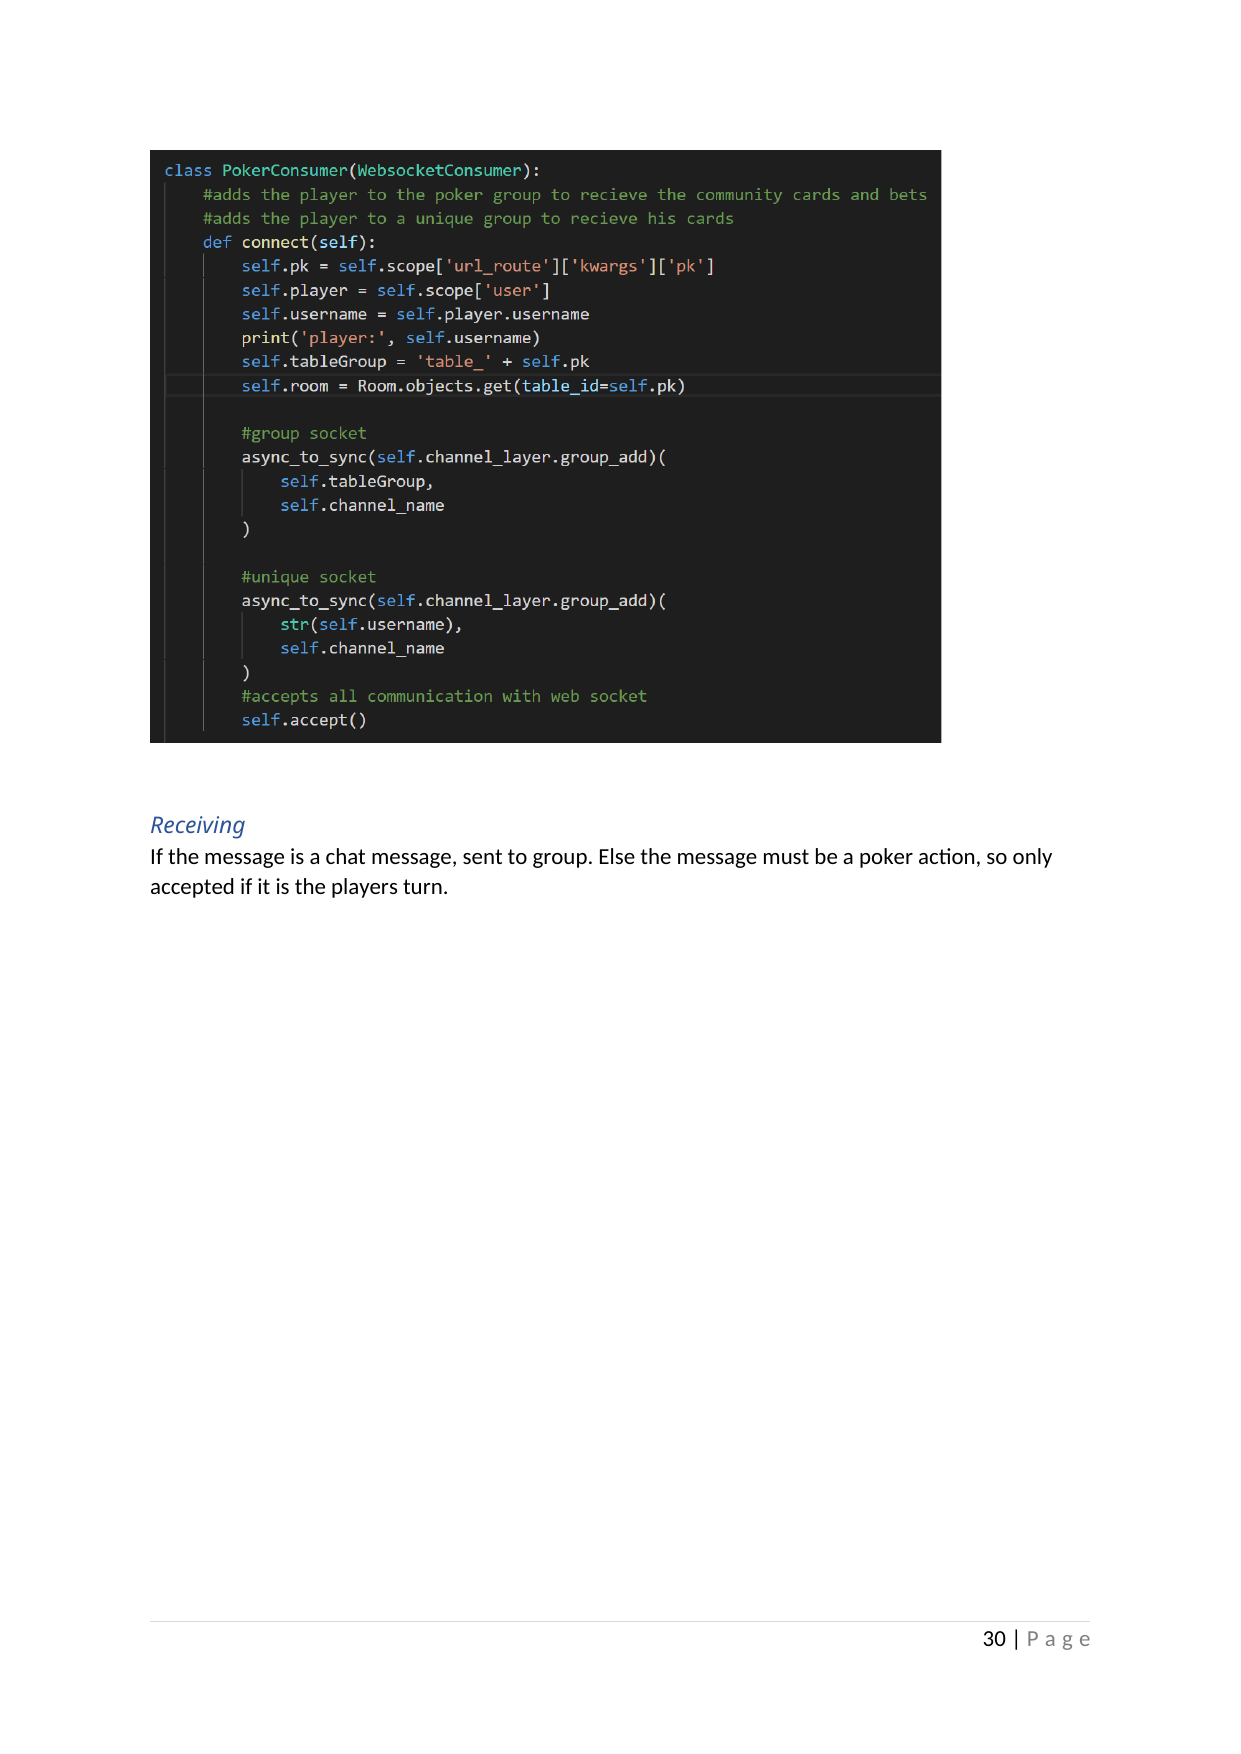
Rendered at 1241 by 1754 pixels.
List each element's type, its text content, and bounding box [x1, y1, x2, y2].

subtitle Receiving [150, 808, 1090, 840]
picture [150, 150, 942, 743]
text If the message is a chat message, sent to group. Else the message must be a poker action, so only accepted if it is the players turn. [150, 842, 1090, 901]
